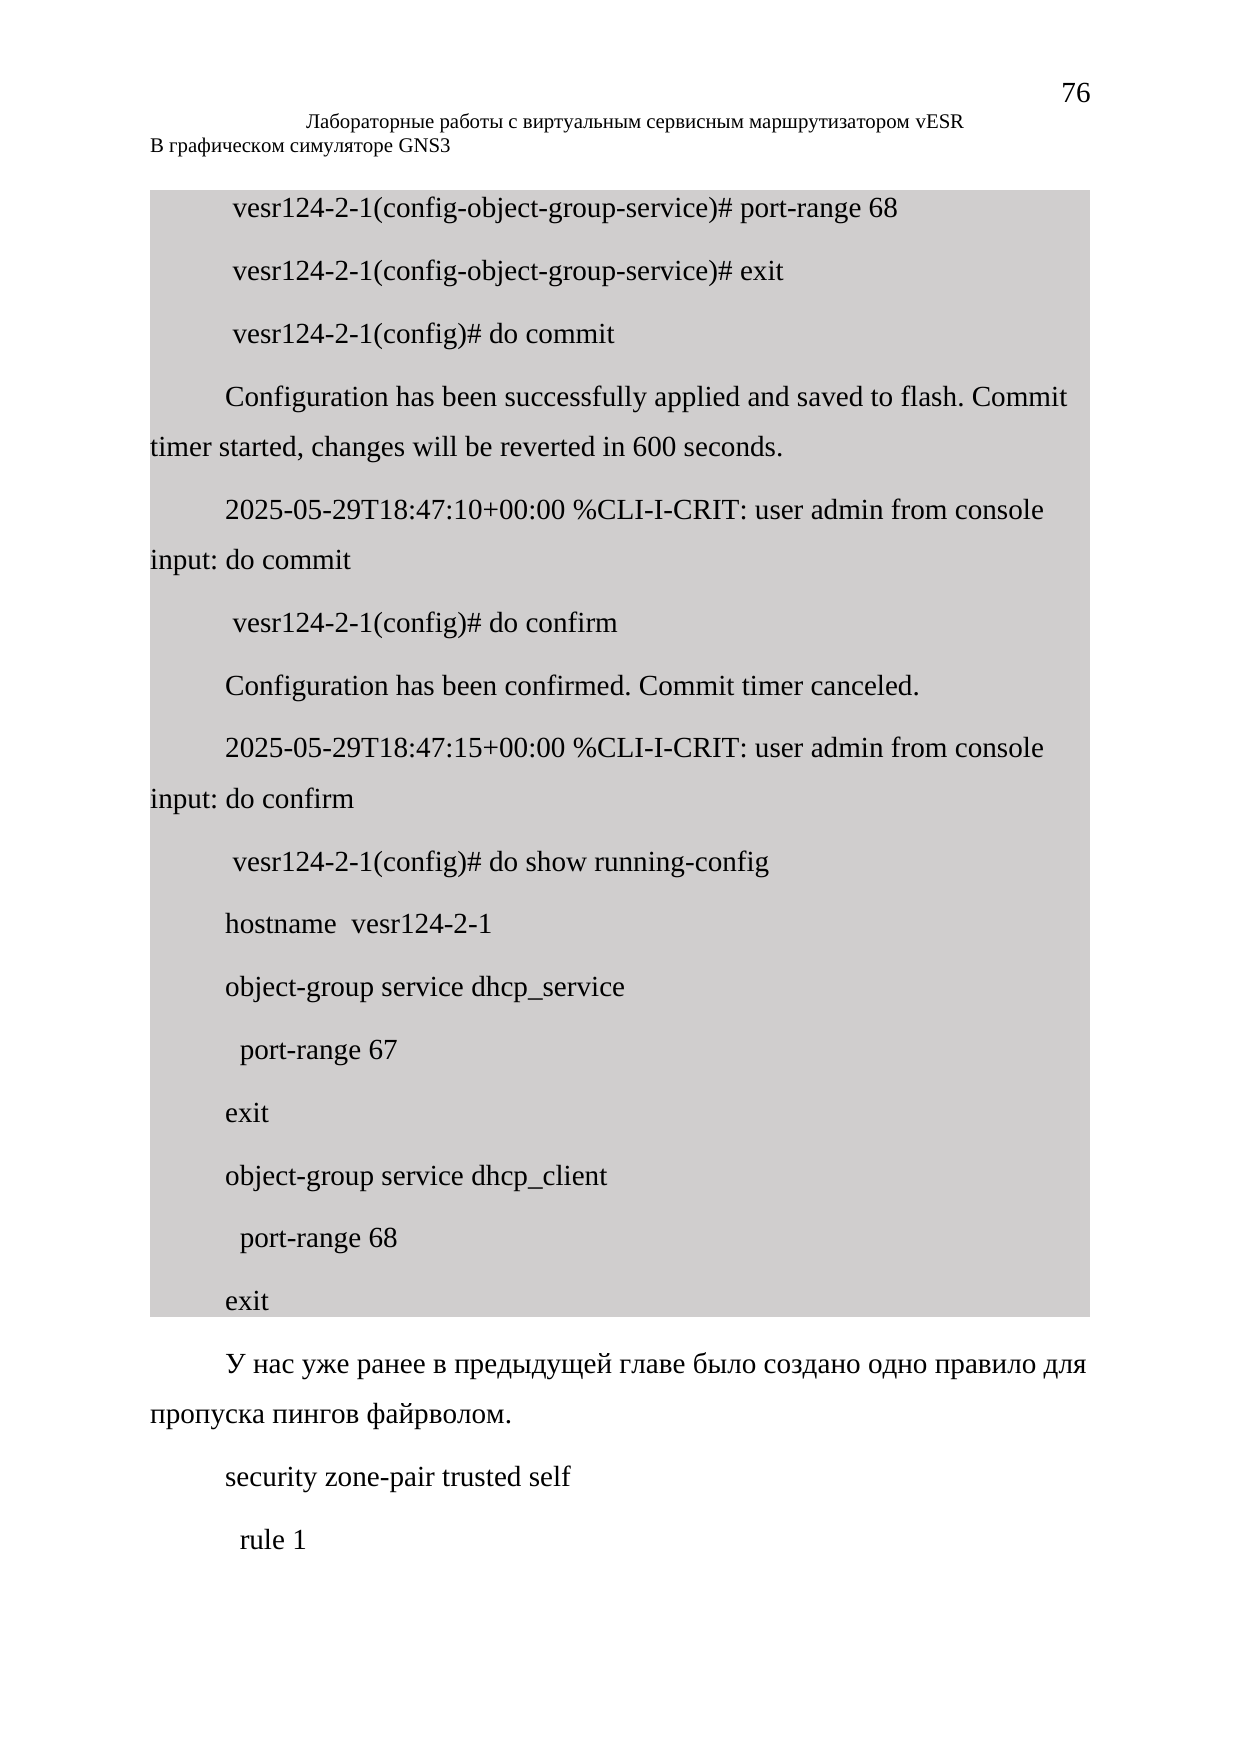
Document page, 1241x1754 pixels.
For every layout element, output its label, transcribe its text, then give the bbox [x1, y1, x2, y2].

text object-group service dhcp_service [150, 969, 1090, 1003]
text vesr124-2-1(config)# do show running-config [150, 844, 1090, 877]
text vesr124-2-1(config)# do commit [150, 316, 1090, 349]
text 2025-05-29T18:47:15+00:00 %CLI-I-CRIT: user admin from console input: do confirm [150, 731, 1090, 814]
text port-range 68 [150, 1221, 1090, 1254]
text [150, 253, 1090, 287]
text exit [150, 1283, 1090, 1317]
text security zone-pair trusted self [150, 1459, 1090, 1493]
text vesr124-2-1(config)# do confirm [150, 605, 1090, 638]
text 2025-05-29T18:47:10+00:00 %CLI-I-CRIT: user admin from console input: do commit [150, 492, 1090, 576]
text exit [150, 1095, 1090, 1128]
text Configuration has been successfully applied and saved to flash. Commit timer started, changes will be reverted in 600 seconds. [150, 379, 1090, 462]
text vesr124-2-1(config-object-group-service)# port-range 68 [150, 190, 1090, 224]
text У нас уже ранее в предыдущей главе было создано одно правило для пропуска пингов файрволом. [150, 1346, 1090, 1430]
text object-group service dhcp_client [150, 1158, 1090, 1191]
text Configuration has been confirmed. Commit timer canceled. [150, 668, 1090, 701]
text port-range 67 [150, 1032, 1090, 1066]
text hostname vesr124-2-1 [150, 906, 1090, 940]
text rule 1 [150, 1522, 1090, 1556]
